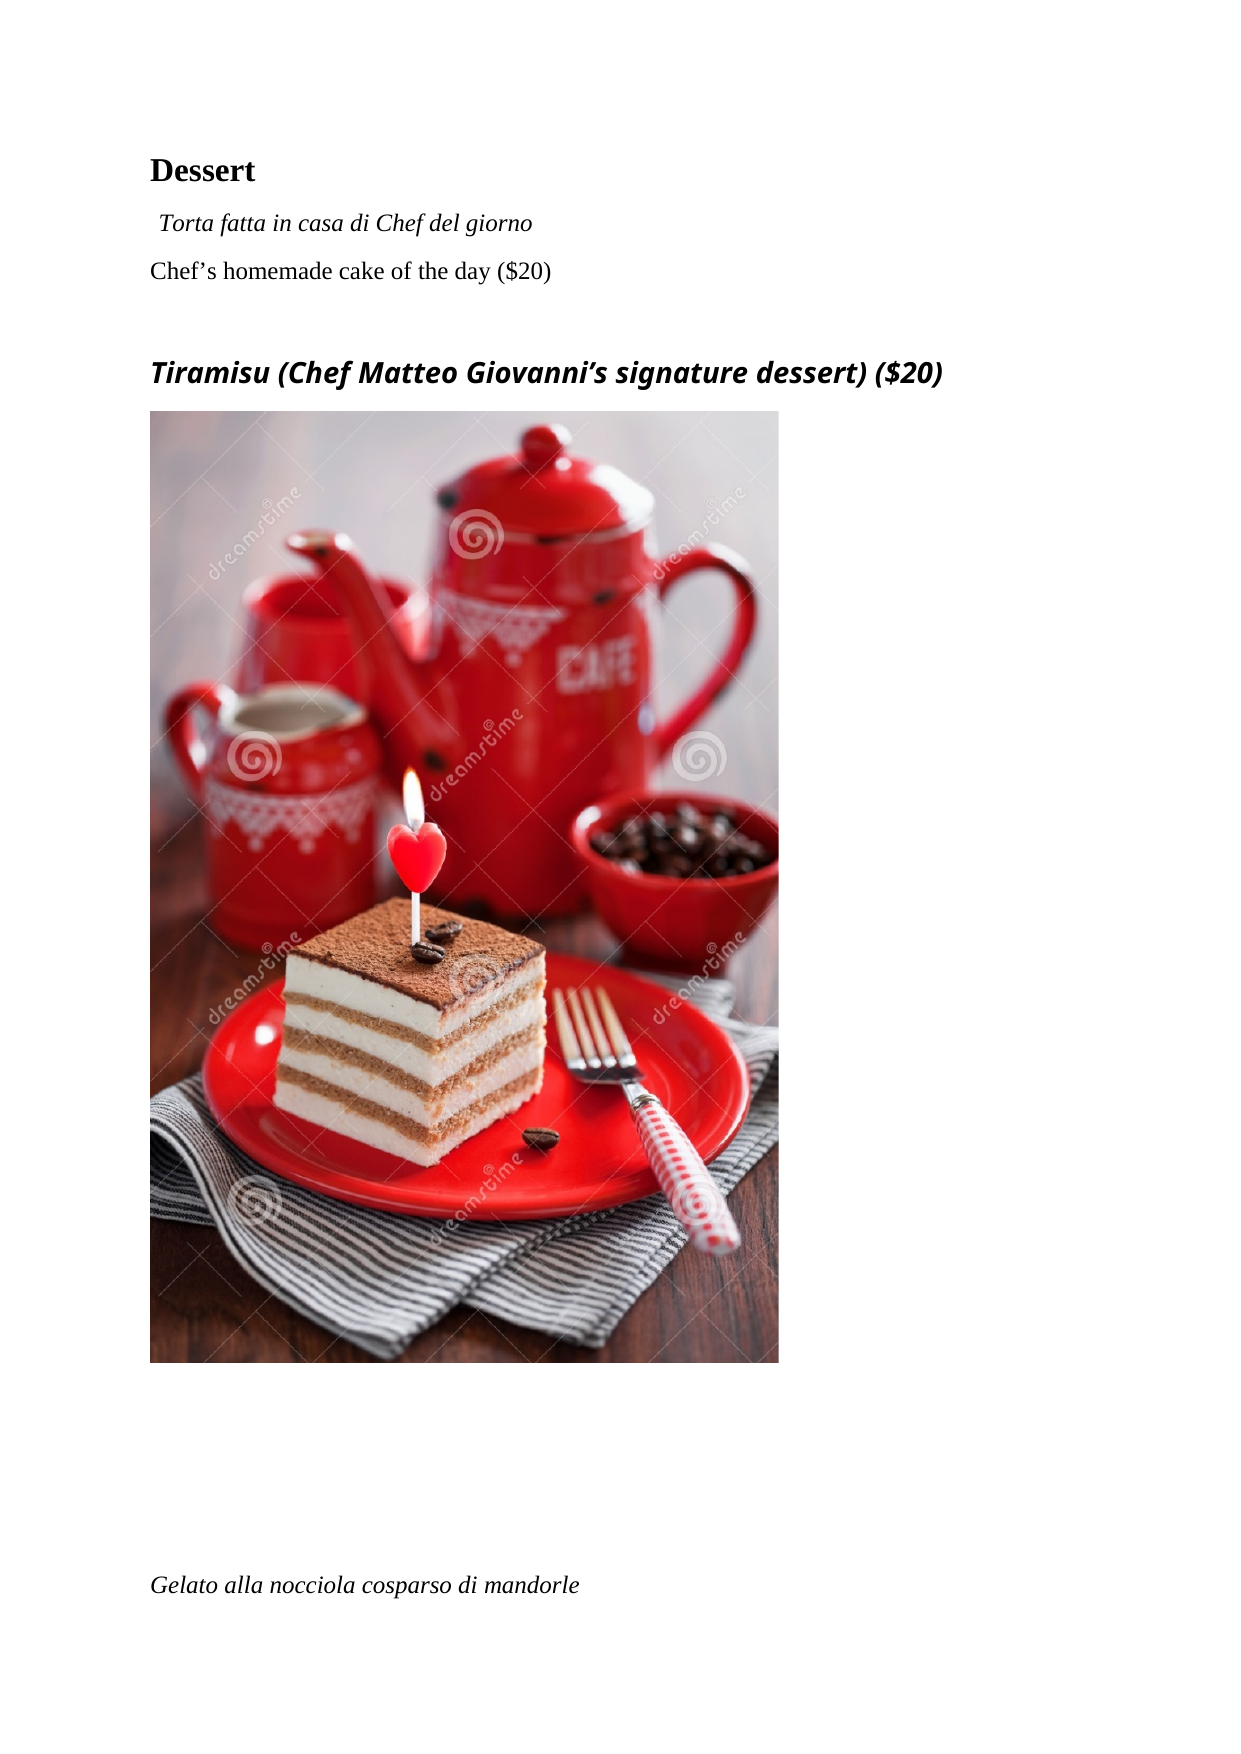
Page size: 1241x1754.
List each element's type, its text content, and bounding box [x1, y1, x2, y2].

picture [150, 411, 779, 1363]
text Gelato alla nocciola cosparso di mandorle [150, 1570, 1090, 1599]
text Chef’s homemade cake of the day ($20) [150, 256, 1090, 285]
text Torta fatta in casa di Chef del giorno [150, 208, 1090, 237]
text Dessert [150, 150, 1090, 188]
text Tiramisu (Chef Matteo Giovanni’s signature dessert) ($20) [150, 352, 1090, 392]
